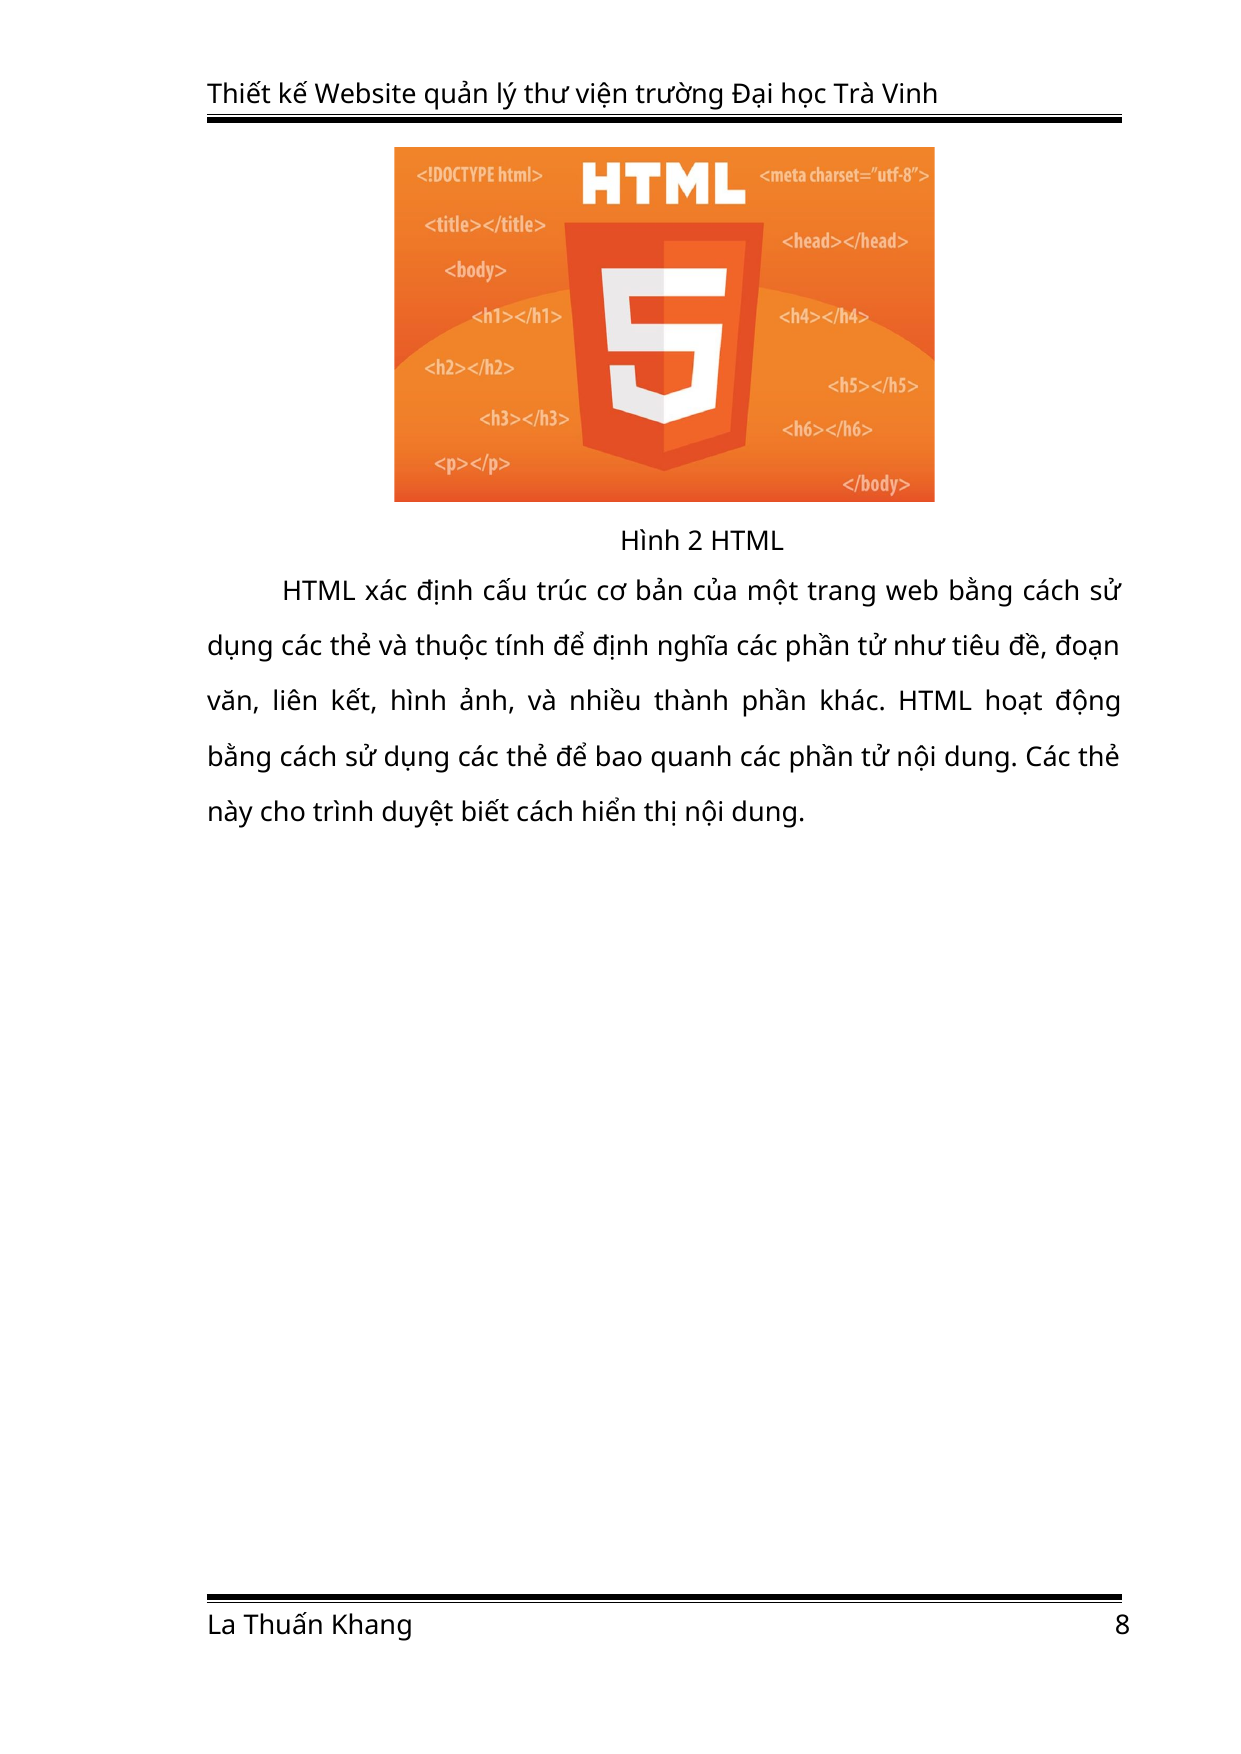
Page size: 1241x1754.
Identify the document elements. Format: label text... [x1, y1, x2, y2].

text Hình 2 HTML [207, 522, 1122, 558]
picture [394, 147, 935, 502]
text HTML xác định cấu trúc cơ bản của một trang web bằng cách sử dụng các thẻ và thuộc tính để định nghĩa các phần tử như tiêu đề, đoạn văn, liên kết, hình ảnh, và nhiều thành phần khác. HTML hoạt động bằng cách sử dụng các thẻ để bao quanh các phần tử nội dung. Các thẻ này cho trình duyệt biết cách hiển thị nội dung. [207, 571, 1122, 829]
